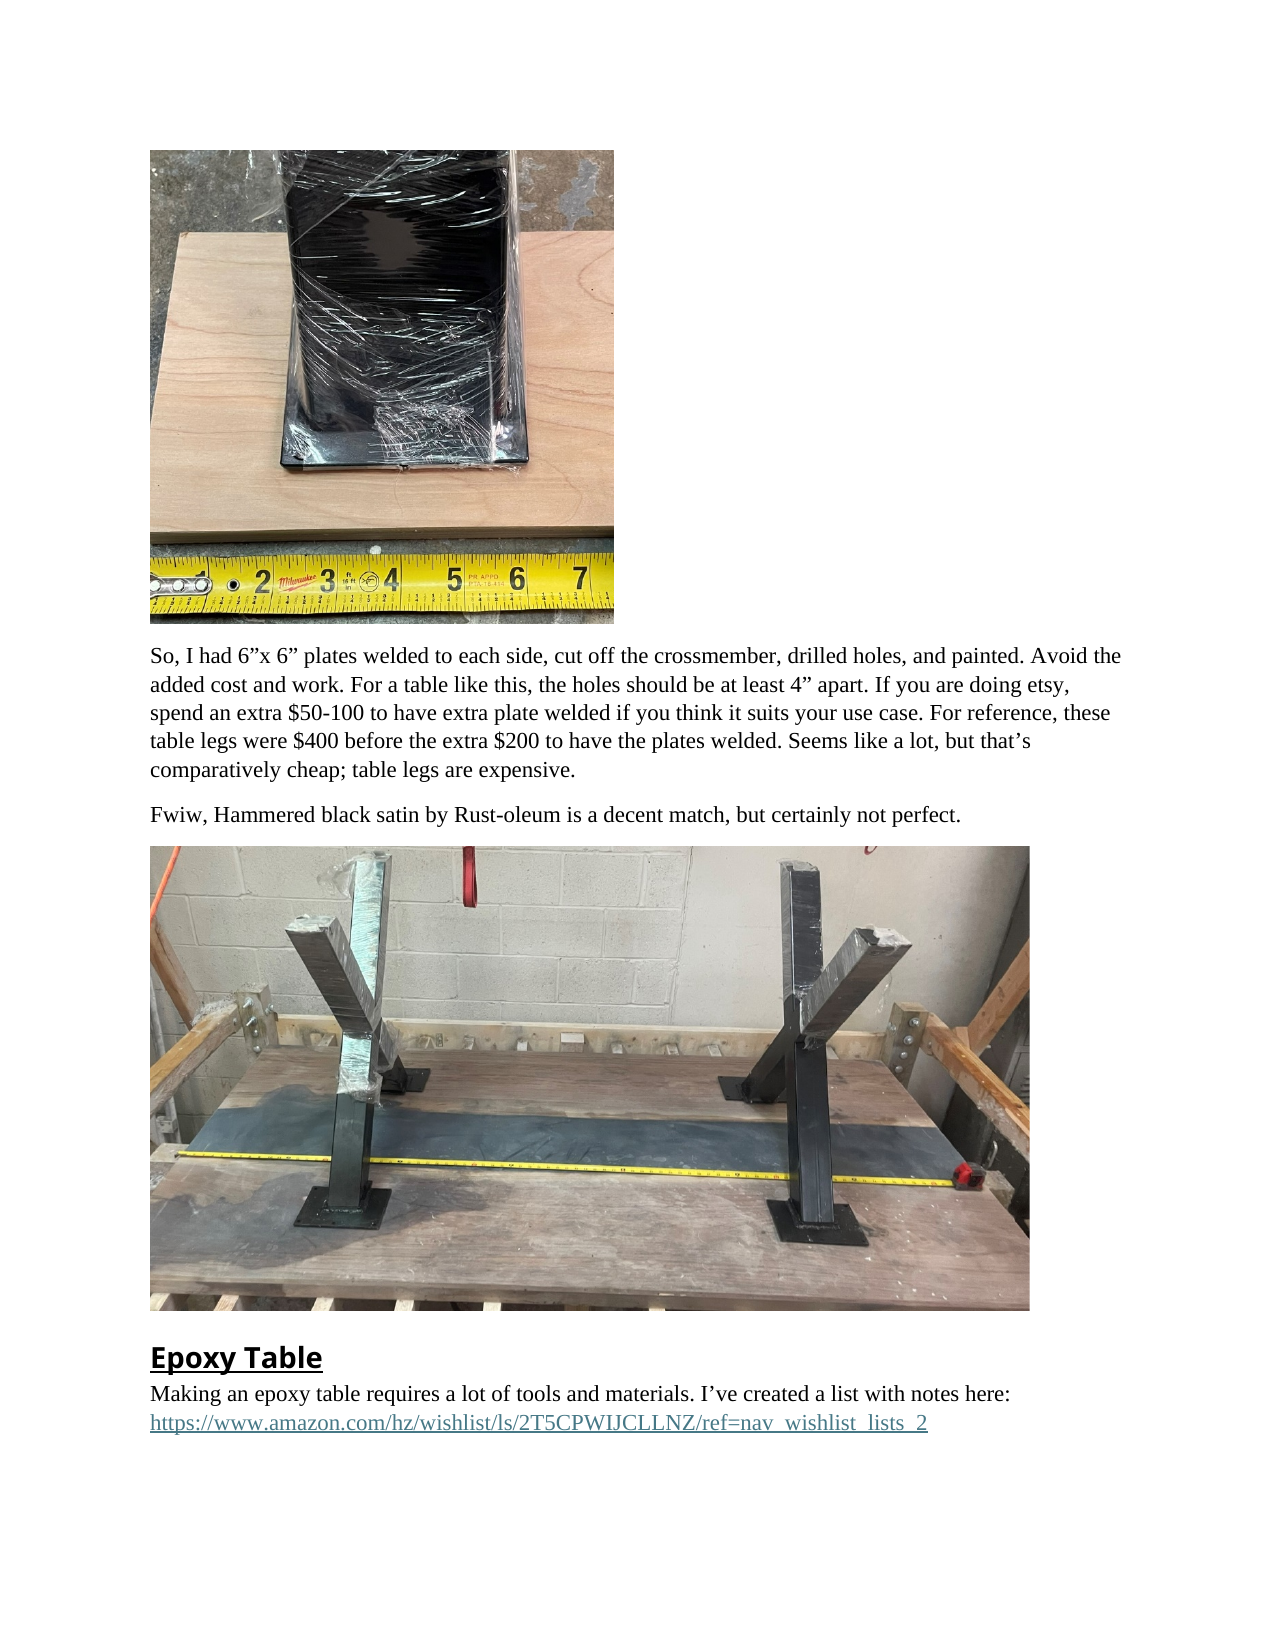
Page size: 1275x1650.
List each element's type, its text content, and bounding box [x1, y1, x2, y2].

text Making an epoxy table requires a lot of tools and materials. I’ve created a list with notes here: https://www.amazon.com/hz/wishlist/ls/2T5CPWIJCLLNZ/ref=nav_wishlist_lists_2 [150, 1380, 1125, 1435]
text So, I had 6”x 6” plates welded to each side, cut off the crossmember, drilled holes, and painted. Avoid the added cost and work. For a table like this, the holes should be at least 4” apart. If you are doing etsy, spend an extra $50-100 to have extra plate welded if you think it suits your use case. For reference, these table legs were $400 before the extra $200 to have the plates welded. Seems like a lot, but that’s comparatively cheap; table legs are expensive. [150, 642, 1125, 782]
subtitle Epoxy Table [150, 1337, 1125, 1377]
picture [150, 846, 1030, 1311]
text Fwiw, Hammered black satin by Rust-oleum is a decent match, but certainly not perfect. [150, 801, 1125, 827]
picture [150, 150, 614, 624]
